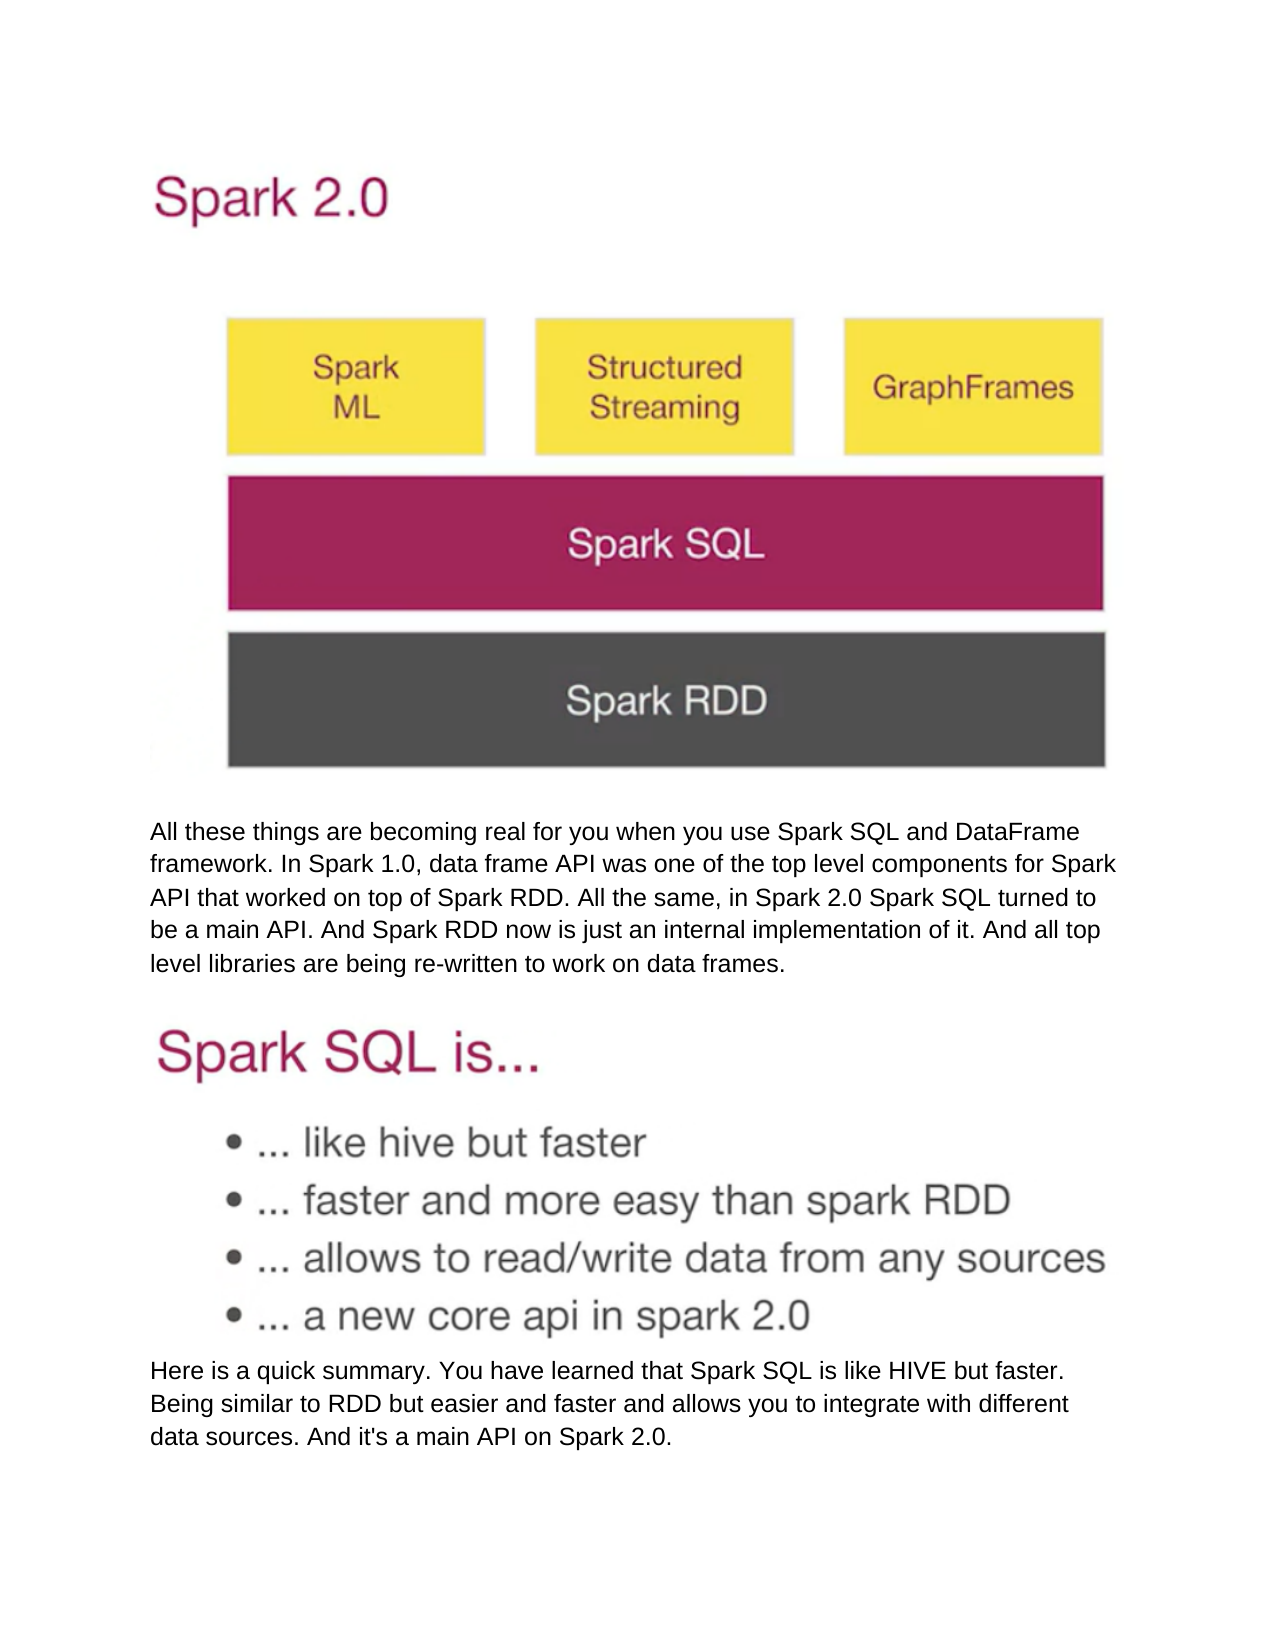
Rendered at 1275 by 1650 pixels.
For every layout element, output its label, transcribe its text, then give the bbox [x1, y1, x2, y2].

text All these things are becoming real for you when you use Spark SQL and DataFrame framework. In Spark 1.0, data frame API was one of the top level components for Spark API that worked on top of Spark RDD. All the same, in Spark 2.0 Spark SQL turned to be a main API. And Spark RDD now is just an internal implementation of it. And all top level libraries are being re-written to work on data frames. [150, 816, 1125, 977]
text Here is a quick summary. You have learned that Spark SQL is like HIVE but faster. Being similar to RDD but easier and faster and allows you to integrate with different data sources. And it's a main API on Spark 2.0. [150, 1356, 1125, 1451]
picture [150, 1014, 1125, 1352]
picture [150, 150, 1125, 780]
